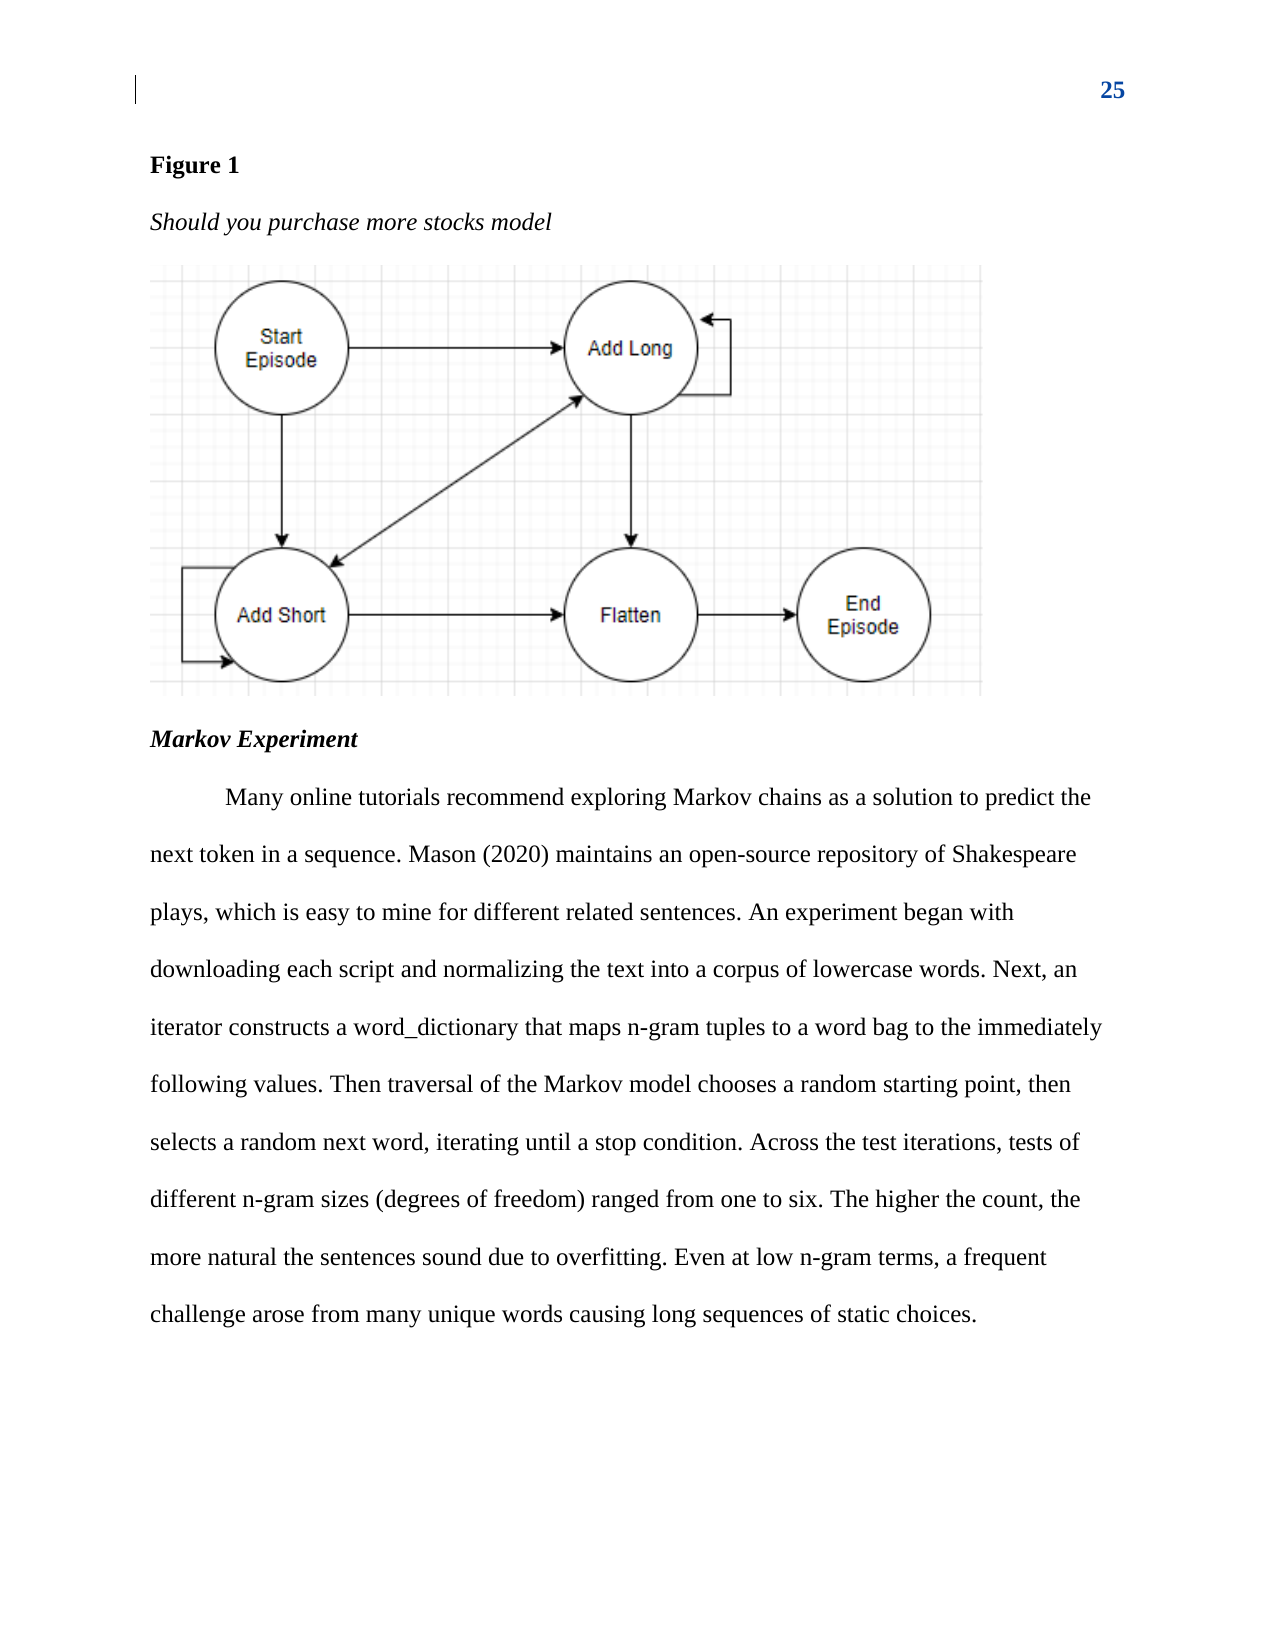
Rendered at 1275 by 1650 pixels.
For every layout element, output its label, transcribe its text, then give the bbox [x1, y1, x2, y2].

text Many online tutorials recommend exploring Markov chains as a solution to predict the next token in a sequence. Mason (2020) maintains an open-source repository of Shakespeare plays, which is easy to mine for different related sentences. An experiment began with downloading each script and normalizing the text into a corpus of lowercase words. Next, an iterator constructs a word_dictionary that maps n-gram tuples to a word bag to the immediately following values. Then traversal of the Markov model chooses a random starting point, then selects a random next word, iterating until a stop condition. Across the test iterations, tests of different n-gram sizes (degrees of freedom) ranged from one to six. The higher the count, the more natural the sentences sound due to overfitting. Even at low n-gram terms, a frequent challenge arose from many unique words causing long sequences of static choices. [150, 782, 1125, 1328]
picture [150, 265, 983, 696]
text Figure 1 Should you purchase more stocks model [150, 150, 1125, 236]
subtitle Markov Experiment [150, 724, 1125, 753]
